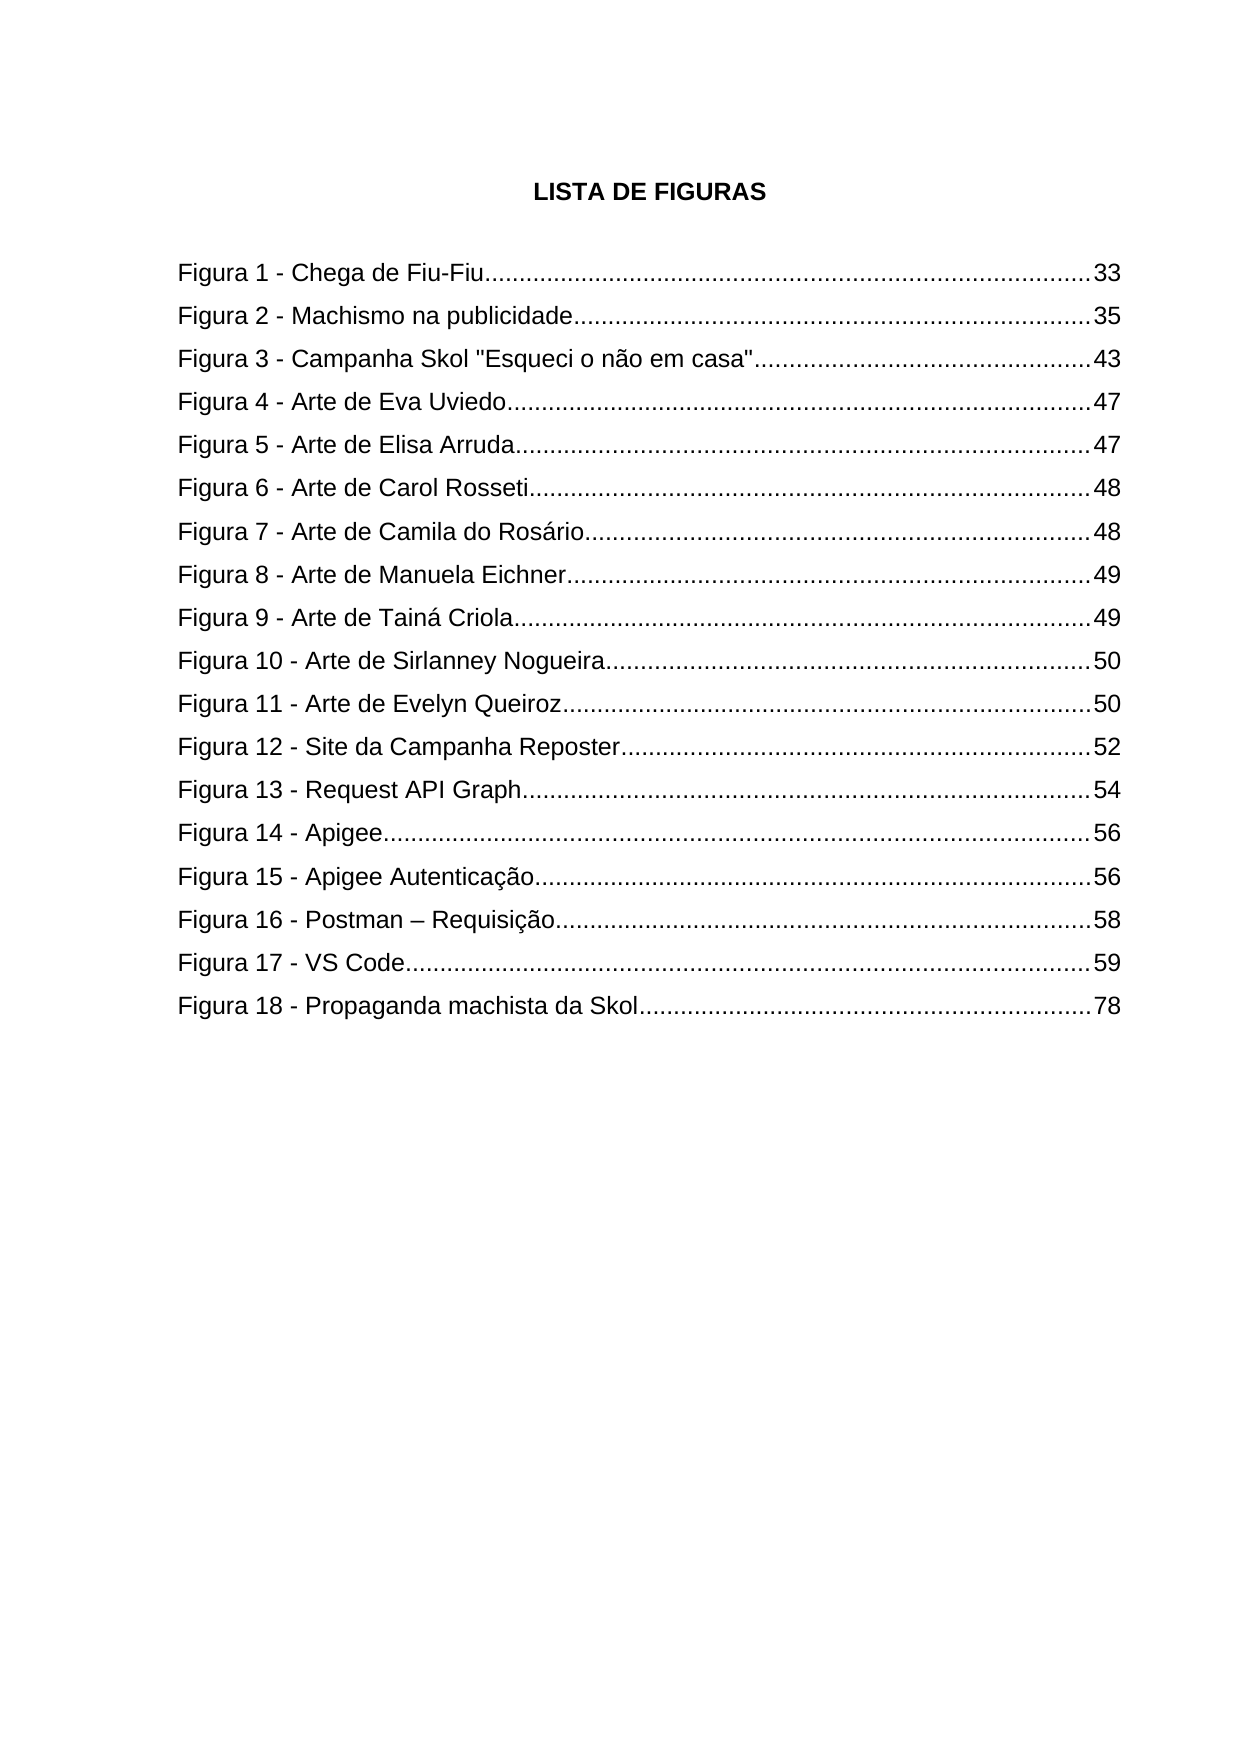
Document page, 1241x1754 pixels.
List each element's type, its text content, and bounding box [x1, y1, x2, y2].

text Figura 13 - Request API Graph 54 [177, 775, 1122, 804]
text Figura 3 - Campanha Skol "Esqueci o não em casa" 43 [177, 344, 1122, 373]
text Figura 4 - Arte de Eva Uviedo 47 [177, 387, 1122, 416]
text Figura 14 - Apigee 56 [177, 818, 1122, 847]
text Figura 10 - Arte de Sirlanney Nogueira 50 [177, 646, 1122, 675]
text LISTA DE FIGURAS [177, 177, 1122, 206]
text Figura 15 - Apigee Autenticação 56 [177, 862, 1122, 890]
text Figura 12 - Site da Campanha Reposter 52 [177, 732, 1122, 761]
text Figura 9 - Arte de Tainá Criola 49 [177, 603, 1122, 632]
text Figura 18 - Propaganda machista da Skol 78 [177, 991, 1122, 1020]
text Figura 17 - VS Code 59 [177, 948, 1122, 977]
text Figura 11 - Arte de Evelyn Queiroz 50 [177, 689, 1122, 718]
text Figura 1 - Chega de Fiu-Fiu 33 [177, 258, 1122, 287]
text Figura 8 - Arte de Manuela Eichner 49 [177, 560, 1122, 588]
text Figura 6 - Arte de Carol Rosseti 48 [177, 473, 1122, 502]
text Figura 7 - Arte de Camila do Rosário 48 [177, 517, 1122, 545]
text Figura 16 - Postman – Requisição 58 [177, 905, 1122, 933]
text Figura 2 - Machismo na publicidade 35 [177, 301, 1122, 330]
text Figura 5 - Arte de Elisa Arruda 47 [177, 430, 1122, 459]
